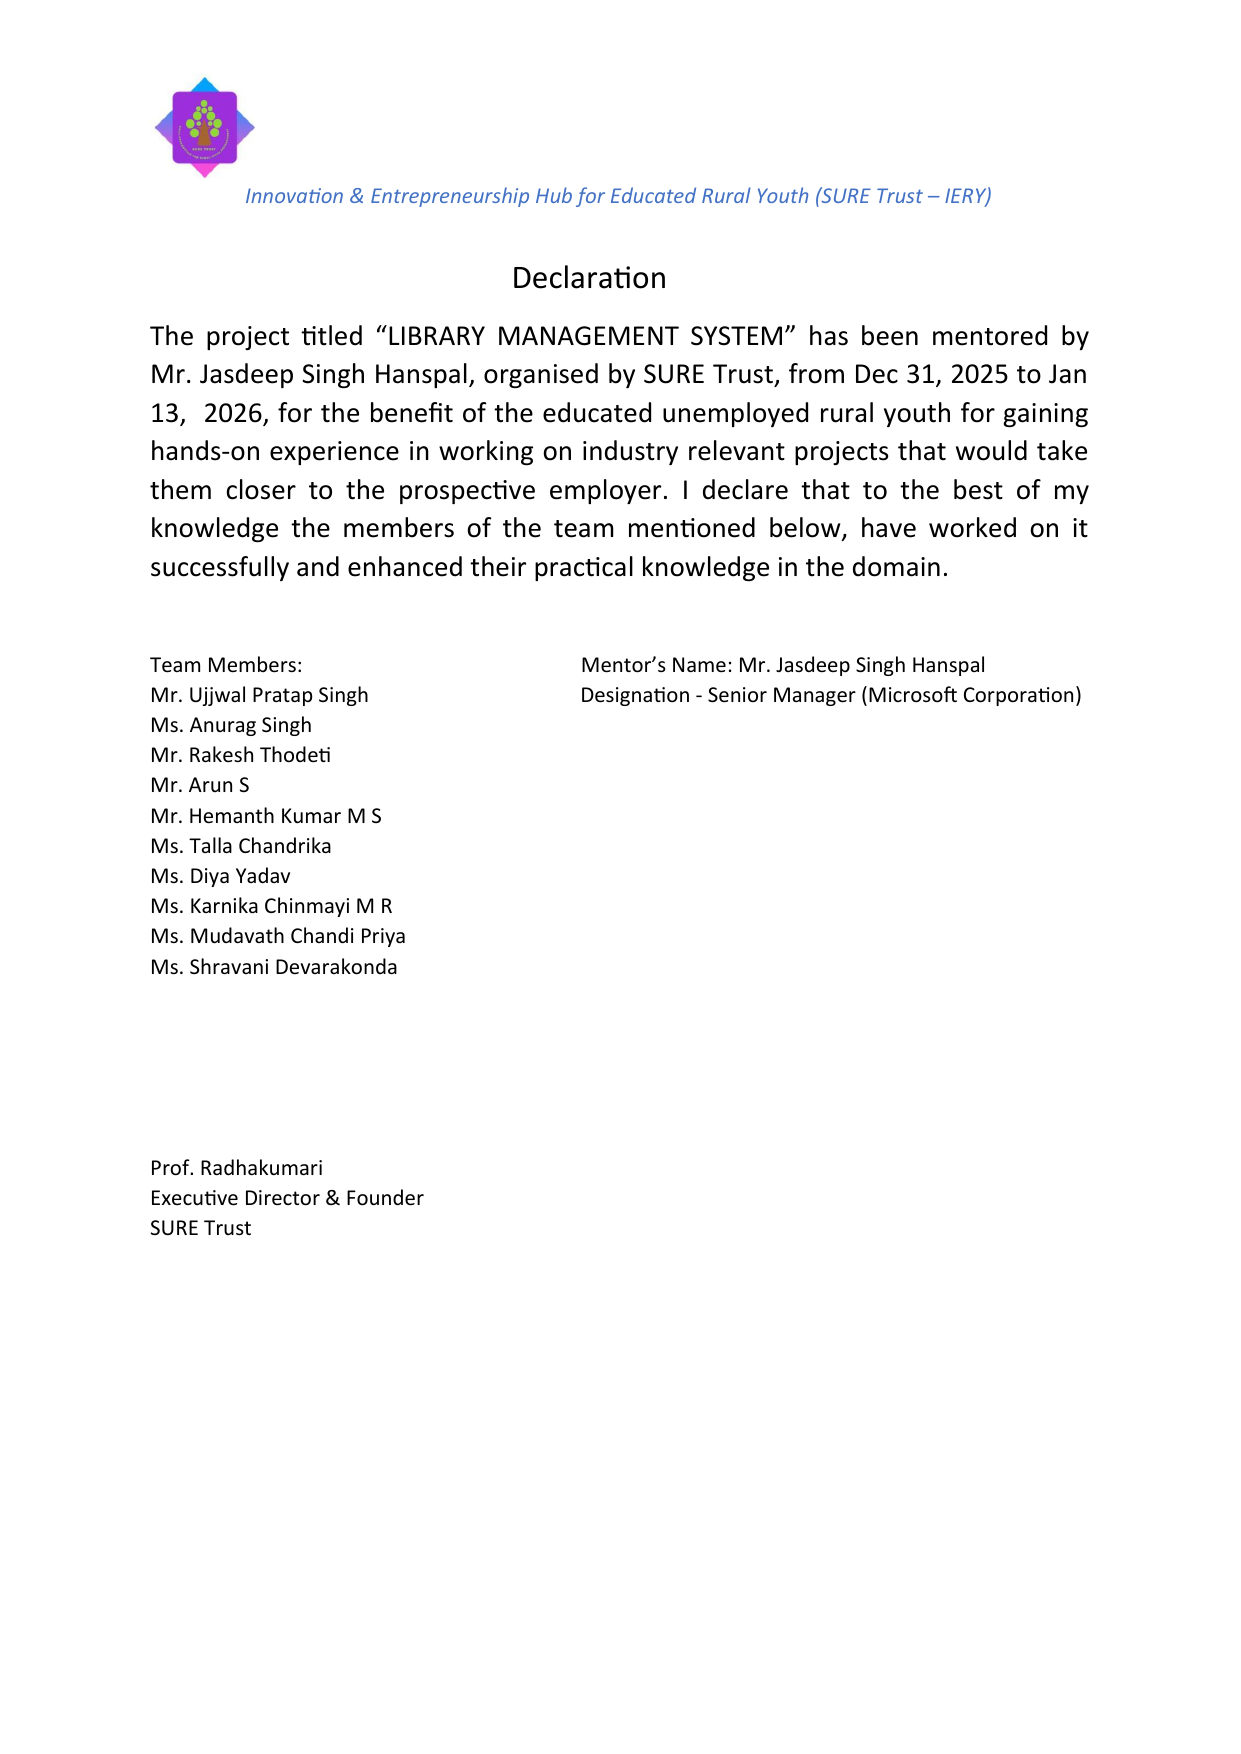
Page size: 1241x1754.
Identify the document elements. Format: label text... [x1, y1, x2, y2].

text Team Members: Mentor’s Name: Mr. Jasdeep Singh Hanspal [150, 650, 1090, 678]
text Executive Director & Founder [150, 1183, 1090, 1211]
text The project titled “LIBRARY MANAGEMENT SYSTEM” has been mentored by Mr. Jasdeep Singh Hanspal, organised by SURE Trust, from Dec 31, 2025 to Jan 13, 2026, for the benefit of the educated unemployed rural youth for gaining hands-on experience in working on industry relevant projects that would take them closer to the prospective employer. I declare that to the best of my knowledge the members of the team mentioned below, have worked on it successfully and enhanced their practical knowledge in the domain. [150, 317, 1090, 583]
text Mr. Hemanth Kumar M S [150, 801, 1090, 829]
picture [150, 73, 258, 182]
text Ms. Mudavath Chandi Priya [150, 922, 1090, 950]
text Prof. Radhakumari [150, 1153, 1090, 1181]
text Mr. Rakesh Thodeti [150, 740, 1090, 768]
text Ms. Talla Chandrika [150, 831, 1090, 859]
text Ms. Shravani Devarakonda [150, 952, 1090, 980]
text Ms. Anurag Singh [150, 710, 1090, 738]
text Ms. Karnika Chinmayi M R [150, 891, 1090, 919]
text Mr. Ujjwal Pratap Singh Designation - Senior Manager (Microsoft Corporation) [150, 680, 1090, 708]
text Ms. Diya Yadav [150, 861, 1090, 889]
text SURE Trust [150, 1213, 1090, 1241]
text Declaration [150, 257, 1090, 297]
text Mr. Arun S [150, 771, 1090, 799]
